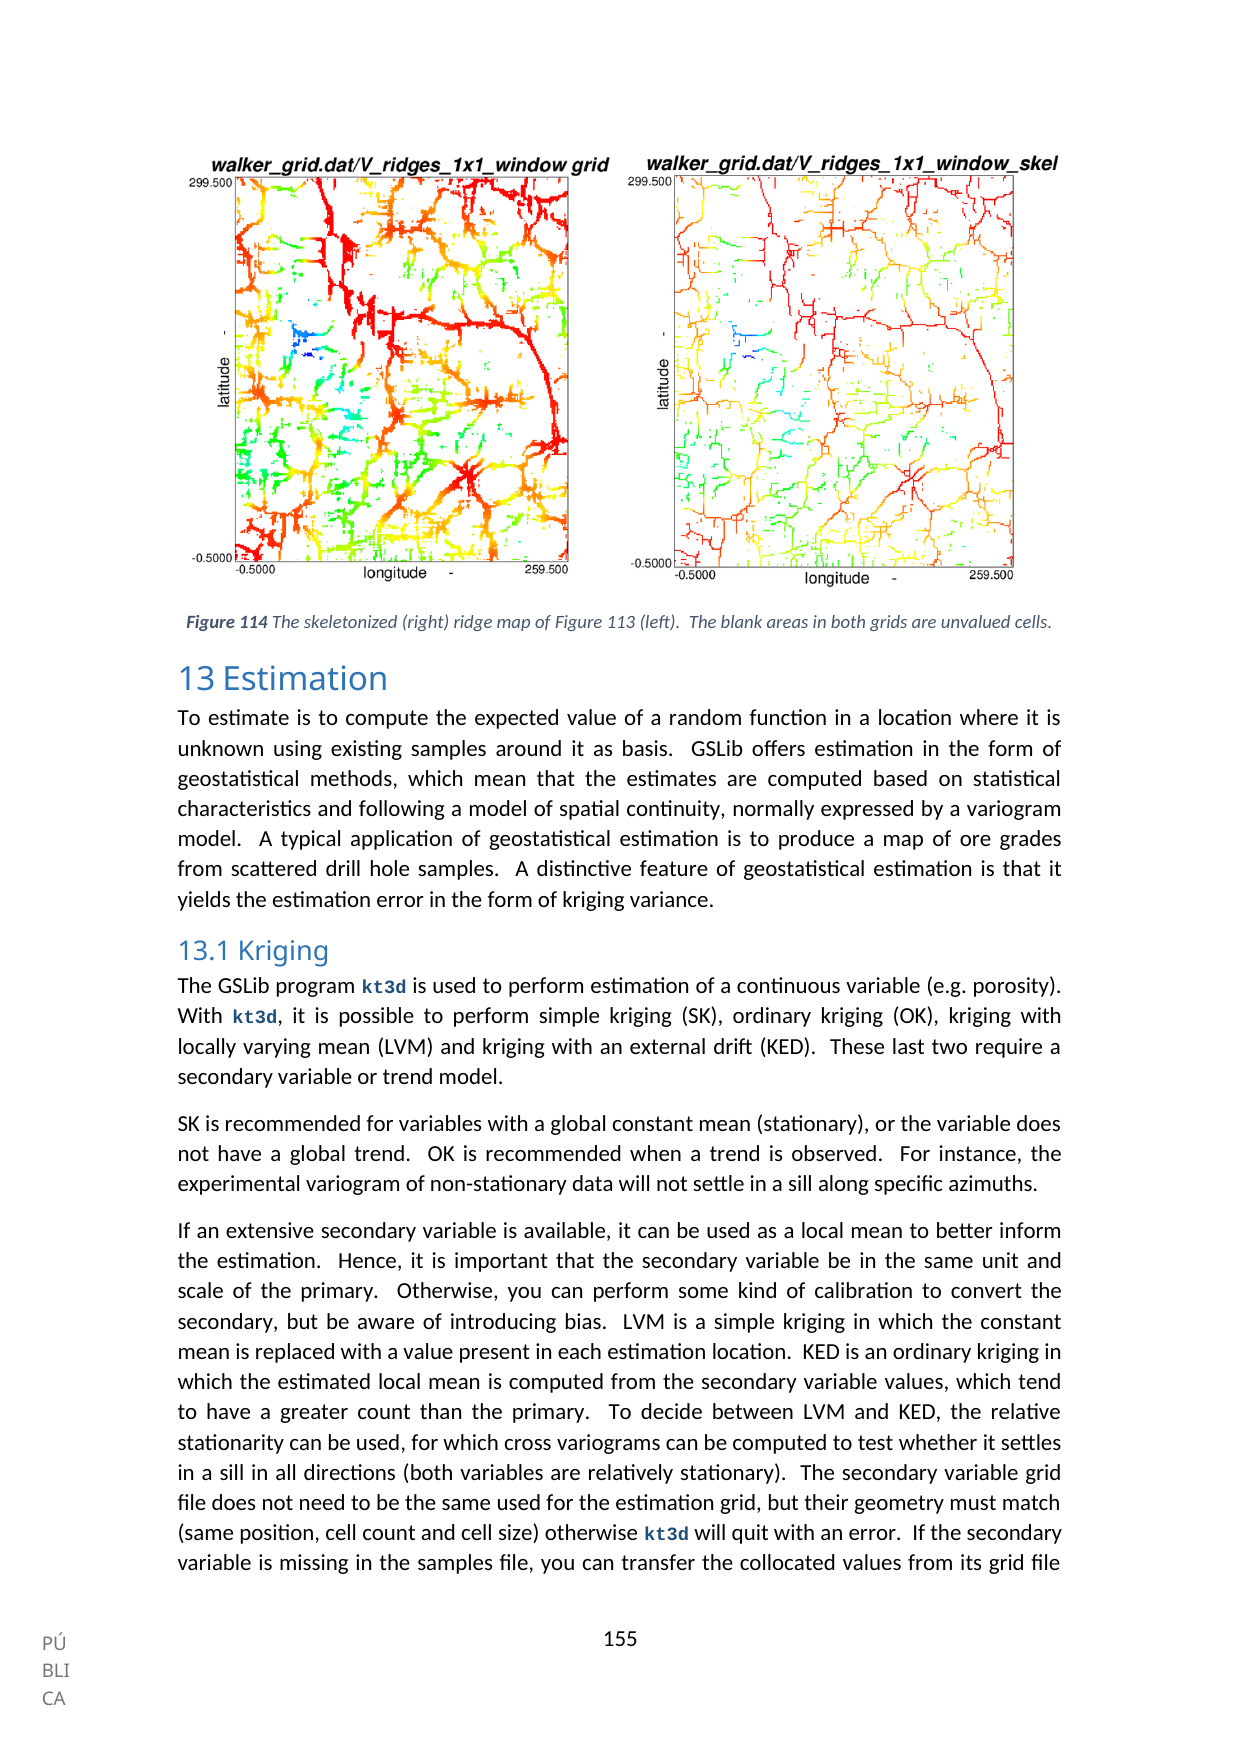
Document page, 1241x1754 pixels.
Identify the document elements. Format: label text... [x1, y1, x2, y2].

text To estimate is to compute the expected value of a random function in a location where it is unknown using existing samples around it as basis. GSLib offers estimation in the form of geostatistical methods, which mean that the estimates are computed based on statistical characteristics and following a model of spatial continuity, normally expressed by a variogram model. A typical application of geostatistical estimation is to produce a map of ore grades from scattered drill hole samples. A distinctive feature of geostatistical estimation is that it yields the estimation error in the form of kriging variance. [177, 703, 1063, 913]
text The GSLib program kt3d is used to perform estimation of a continuous variable (e.g. porosity). With kt3d, it is possible to perform simple kriging (SK), ordinary kriging (OK), kriging with locally varying mean (LVM) and kriging with an external drift (KED). These last two require a secondary variable or trend model. [177, 971, 1063, 1090]
picture [177, 147, 1062, 592]
subtitle Kriging [177, 932, 1063, 968]
subtitle Estimation [177, 654, 1063, 700]
text SK is recommended for variables with a global constant mean (stationary), or the variable does not have a global trend. OK is recommended when a trend is observed. For instance, the experimental variogram of non-stationary data will not settle in a sill along specific azimuths. [177, 1109, 1063, 1197]
text Figure 114 The skeletonized (right) ridge map of Figure 112 (left). The blank areas in both grids are unvalued cells. [177, 611, 1063, 634]
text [177, 1216, 1063, 1576]
